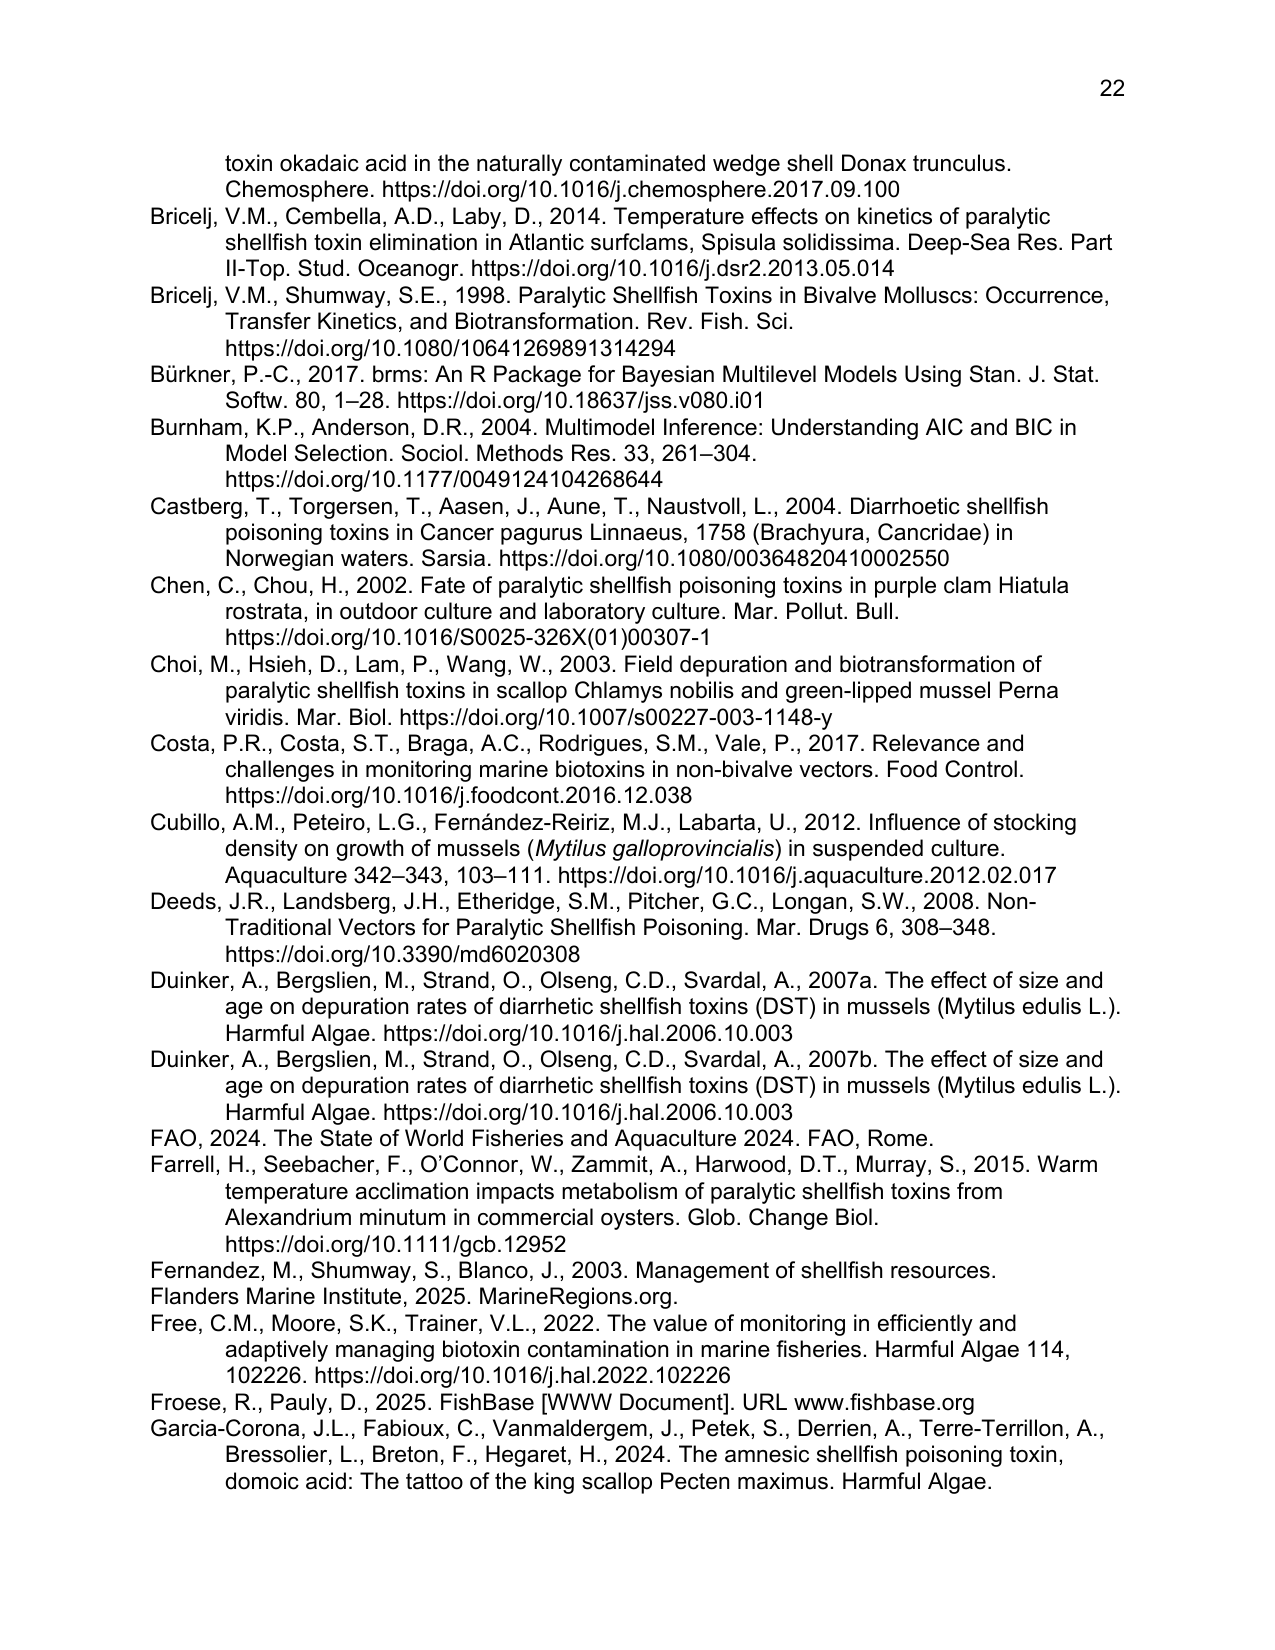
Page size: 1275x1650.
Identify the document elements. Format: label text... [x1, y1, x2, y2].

text Fernandez, M., Shumway, S., Blanco, J., 2003. Management of shellfish resources. [150, 1257, 1125, 1283]
text Bricelj, V.M., Shumway, S.E., 1998. Paralytic Shellfish Toxins in Bivalve Molluscs: Occurrence, Transfer Kinetics, and Biotransformation. Rev. Fish. Sci. https://doi.org/10.1080/10641269891314294 [150, 282, 1125, 361]
text Bürkner, P.-C., 2017. brms: An R Package for Bayesian Multilevel Models Using Stan. J. Stat. Softw. 80, 1–28. https://doi.org/10.18637/jss.v080.i01 [150, 361, 1125, 413]
text FAO, 2024. The State of World Fisheries and Aquaculture 2024. FAO, Rome. [150, 1125, 1125, 1151]
text Duinker, A., Bergslien, M., Strand, O., Olseng, C.D., Svardal, A., 2007b. The effect of size and age on depuration rates of diarrhetic shellfish toxins (DST) in mussels (Mytilus edulis L.). Harmful Algae. https://doi.org/10.1016/j.hal.2006.10.003 [150, 1046, 1125, 1125]
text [150, 1415, 1125, 1494]
text Bricelj, V.M., Cembella, A.D., Laby, D., 2014. Temperature effects on kinetics of paralytic shellfish toxin elimination in Atlantic surfclams, Spisula solidissima. Deep-Sea Res. Part II-Top. Stud. Oceanogr. https://doi.org/10.1016/j.dsr2.2013.05.014 [150, 203, 1125, 282]
text Burnham, K.P., Anderson, D.R., 2004. Multimodel Inference: Understanding AIC and BIC in Model Selection. Sociol. Methods Res. 33, 261–304. https://doi.org/10.1177/0049124104268644 [150, 413, 1125, 493]
text Froese, R., Pauly, D., 2025. FishBase [WWW Document]. URL www.fishbase.org [150, 1389, 1125, 1415]
text Costa, P.R., Costa, S.T., Braga, A.C., Rodrigues, S.M., Vale, P., 2017. Relevance and challenges in monitoring marine biotoxins in non-bivalve vectors. Food Control. https://doi.org/10.1016/j.foodcont.2016.12.038 [150, 730, 1125, 809]
text Castberg, T., Torgersen, T., Aasen, J., Aune, T., Naustvoll, L., 2004. Diarrhoetic shellfish poisoning toxins in Cancer pagurus Linnaeus, 1758 (Brachyura, Cancridae) in Norwegian waters. Sarsia. https://doi.org/10.1080/00364820410002550 [150, 493, 1125, 572]
text Chen, C., Chou, H., 2002. Fate of paralytic shellfish poisoning toxins in purple clam Hiatula rostrata, in outdoor culture and laboratory culture. Mar. Pollut. Bull. https://doi.org/10.1016/S0025-326X(01)00307-1 [150, 572, 1125, 651]
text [150, 150, 1125, 203]
text Deeds, J.R., Landsberg, J.H., Etheridge, S.M., Pitcher, G.C., Longan, S.W., 2008. Non-Traditional Vectors for Paralytic Shellfish Poisoning. Mar. Drugs 6, 308–348. https://doi.org/10.3390/md6020308 [150, 888, 1125, 967]
text Duinker, A., Bergslien, M., Strand, O., Olseng, C.D., Svardal, A., 2007a. The effect of size and age on depuration rates of diarrhetic shellfish toxins (DST) in mussels (Mytilus edulis L.). Harmful Algae. https://doi.org/10.1016/j.hal.2006.10.003 [150, 967, 1125, 1046]
text Choi, M., Hsieh, D., Lam, P., Wang, W., 2003. Field depuration and biotransformation of paralytic shellfish toxins in scallop Chlamys nobilis and green-lipped mussel Perna viridis. Mar. Biol. https://doi.org/10.1007/s00227-003-1148-y [150, 651, 1125, 730]
text Farrell, H., Seebacher, F., O’Connor, W., Zammit, A., Harwood, D.T., Murray, S., 2015. Warm temperature acclimation impacts metabolism of paralytic shellfish toxins from Alexandrium minutum in commercial oysters. Glob. Change Biol. https://doi.org/10.1111/gcb.12952 [150, 1151, 1125, 1257]
text Flanders Marine Institute, 2025. MarineRegions.org. [150, 1283, 1125, 1309]
text Free, C.M., Moore, S.K., Trainer, V.L., 2022. The value of monitoring in efficiently and adaptively managing biotoxin contamination in marine fisheries. Harmful Algae 114, 102226. https://doi.org/10.1016/j.hal.2022.102226 [150, 1309, 1125, 1389]
text Cubillo, A.M., Peteiro, L.G., Fernández-Reiriz, M.J., Labarta, U., 2012. Influence of stocking density on growth of mussels (Mytilus galloprovincialis) in suspended culture. Aquaculture 342–343, 103–111. https://doi.org/10.1016/j.aquaculture.2012.02.017 [150, 809, 1125, 888]
